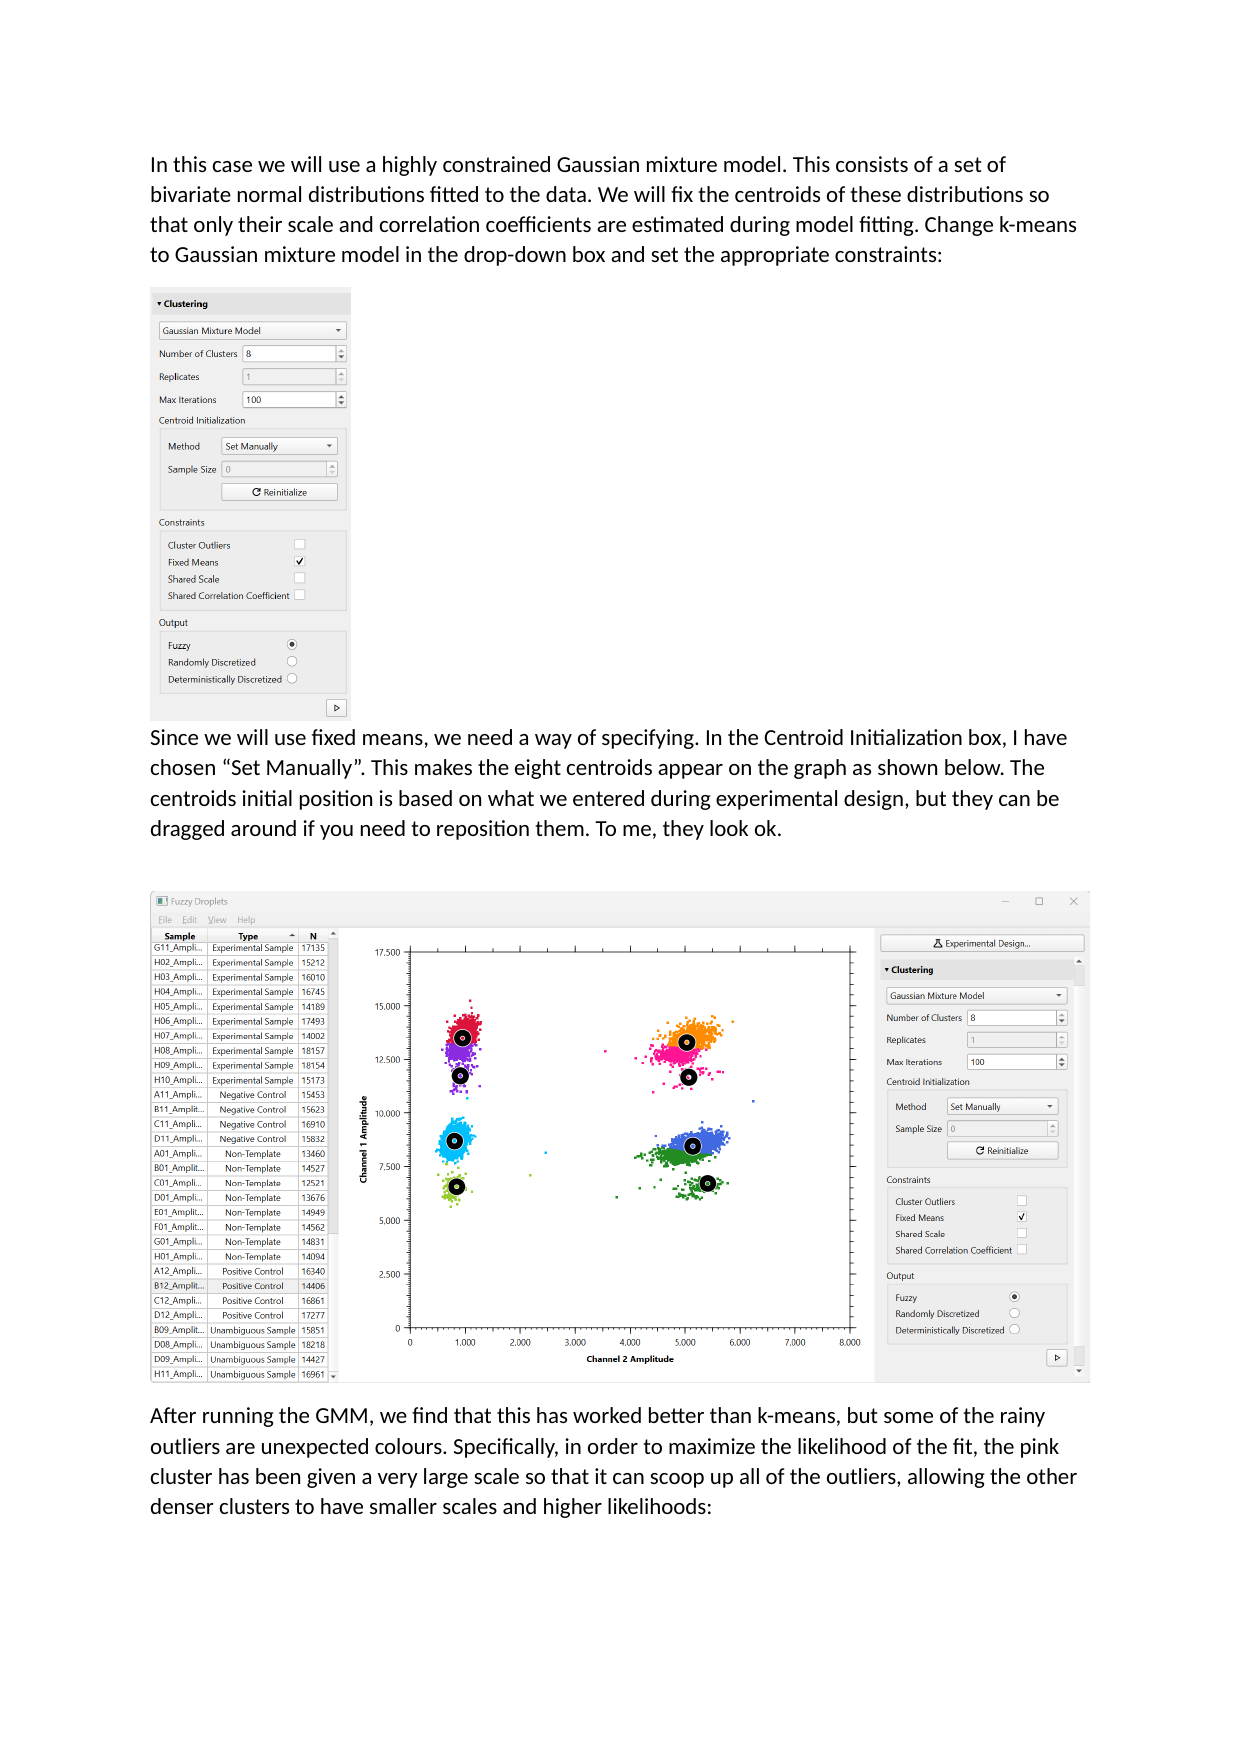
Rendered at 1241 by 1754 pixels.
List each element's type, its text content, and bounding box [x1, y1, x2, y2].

text After running the GMM, we find that this has worked better than k-means, but some of the rainy outliers are unexpected colours. Specifically, in order to maximize the likelihood of the fit, the pink cluster has been given a very large scale so that it can scoop up all of the outliers, allowing the other denser clusters to have smaller scales and higher likelihoods: [150, 1402, 1090, 1520]
picture [150, 891, 1091, 1383]
text In this case we will use a highly constrained Gaussian mixture model. This consists of a set of bivariate normal distributions fitted to the data. We will fix the centroids of these distributions so that only their scale and correlation coefficients are estimated during model fitting. Change k-means to Gaussian mixture model in the drop-down box and set the appropriate constraints: [150, 150, 1090, 269]
text Since we will use fixed means, we need a way of specifying. In the Centroid Initialization box, I have chosen “Set Manually”. This makes the eight centroids appear on the graph as shown below. The centroids initial position is based on what we entered during experimental design, but they can be dragged around if you need to reposition them. To me, they look ok. [150, 287, 1090, 842]
picture [150, 287, 351, 721]
